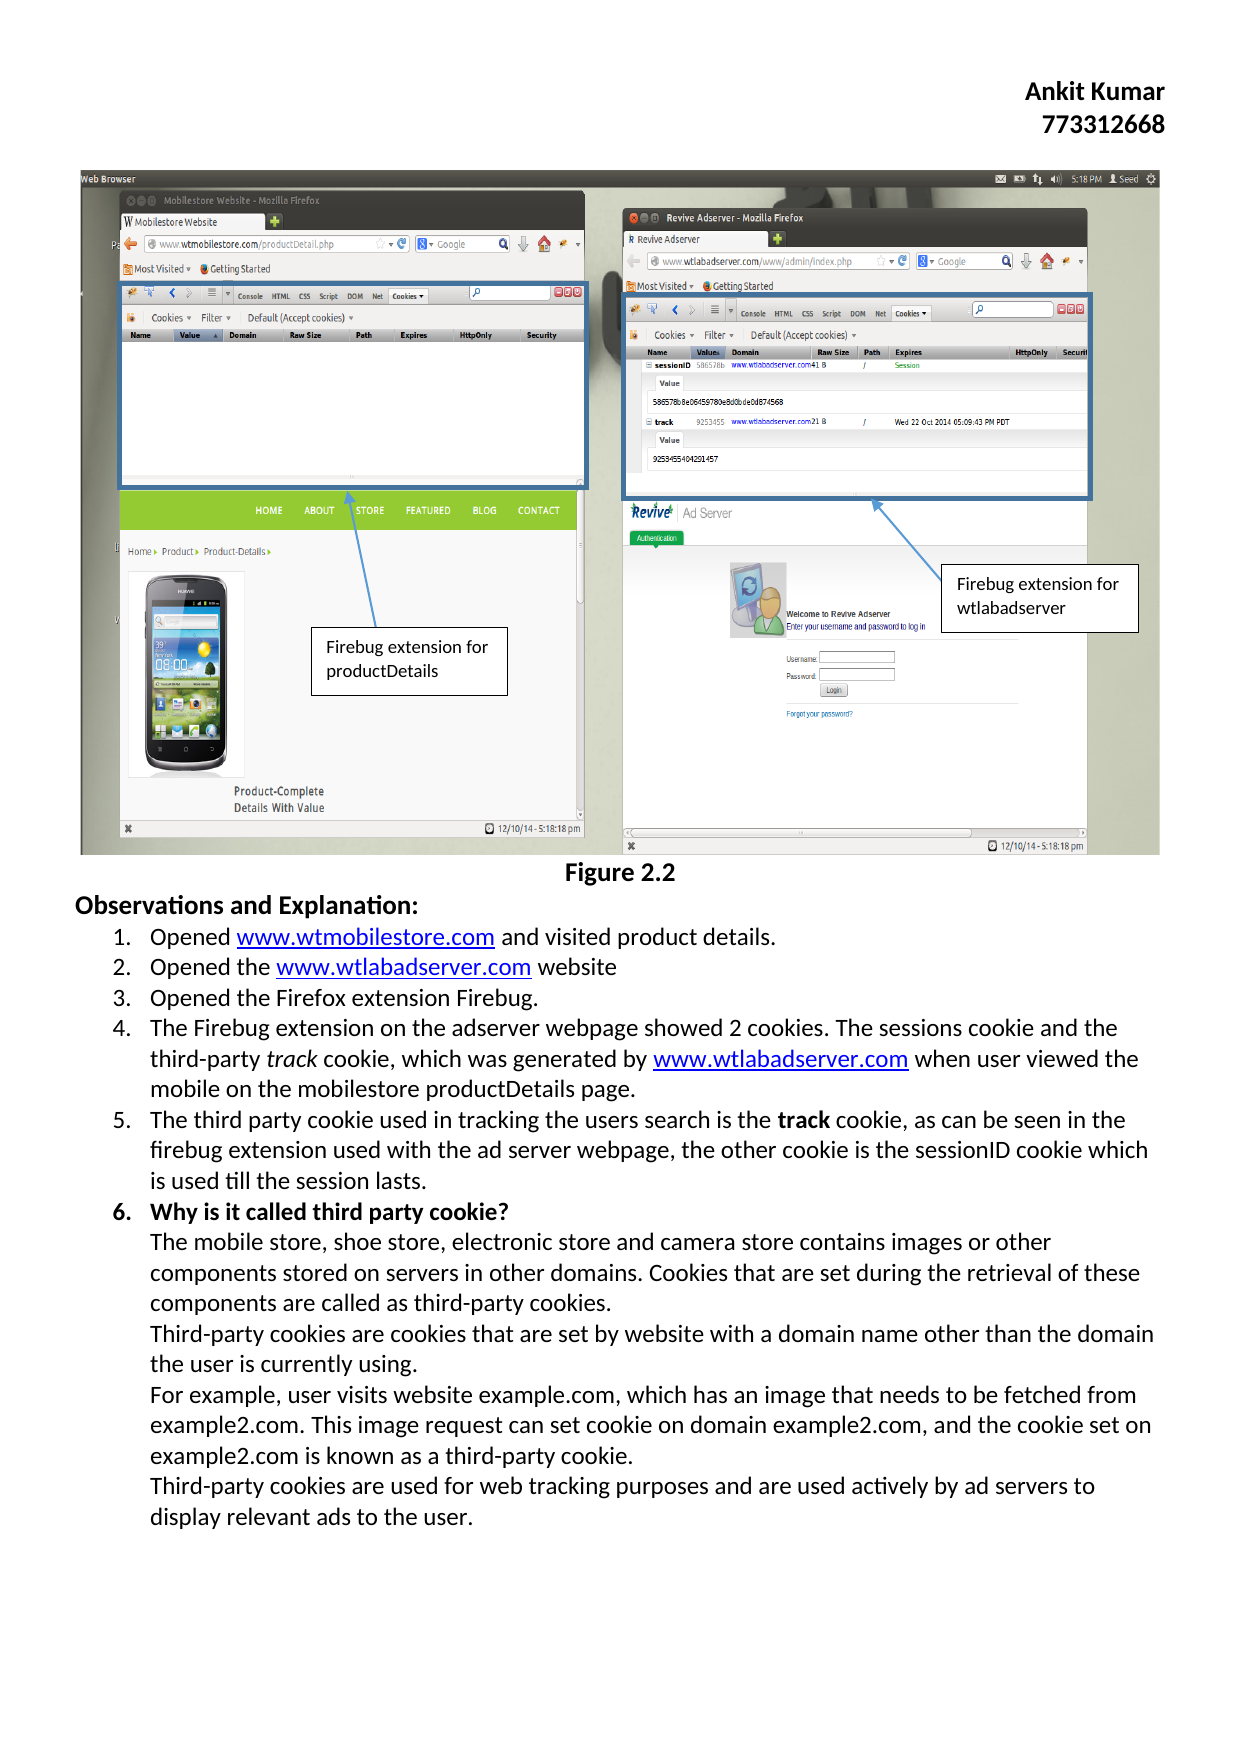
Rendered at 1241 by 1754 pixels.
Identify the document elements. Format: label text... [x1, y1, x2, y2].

text Third-party cookies are cookies that are set by website with a domain name other than the domain the user is currently using. [150, 1318, 1165, 1379]
text For example, user visits website example.com, which has an image that needs to be fetched from example2.com. This image request can set cookie on domain example2.com, and the cookie set on example2.com is known as a third-party cookie. [150, 1379, 1165, 1470]
text Figure 2.2 [75, 855, 1165, 888]
list Opened www.wtmobilestore.com and visited product details. [112, 921, 1165, 952]
list Opened the Firefox extension Firebug. [112, 982, 1165, 1013]
text Observations and Explanation: [75, 888, 1165, 921]
text Third-party cookies are used for web tracking purposes and are used actively by ad servers to display relevant ads to the user. [150, 1470, 1165, 1531]
list Opened the www.wtlabadserver.com website [112, 952, 1165, 982]
list The third party cookie used in tracking the users search is the track cookie, as can be seen in the firebug extension used with the ad server webpage, the other cookie is the sessionID cookie which is used till the session lasts. [112, 1104, 1165, 1196]
text The mobile store, shoe store, electronic store and camera store contains images or other components stored on servers in other domains. Cookies that are set during the retrieval of these components are called as third-party cookies. [150, 1226, 1165, 1318]
list Why is it called third party cookie? [112, 1196, 1165, 1226]
picture [80, 170, 1160, 855]
list The Firebug extension on the adserver webpage showed 2 cookies. The sessions cookie and the third-party track cookie, which was generated by www.wtlabadserver.com when user viewed the mobile on the mobilestore productDetails page. [112, 1013, 1165, 1104]
